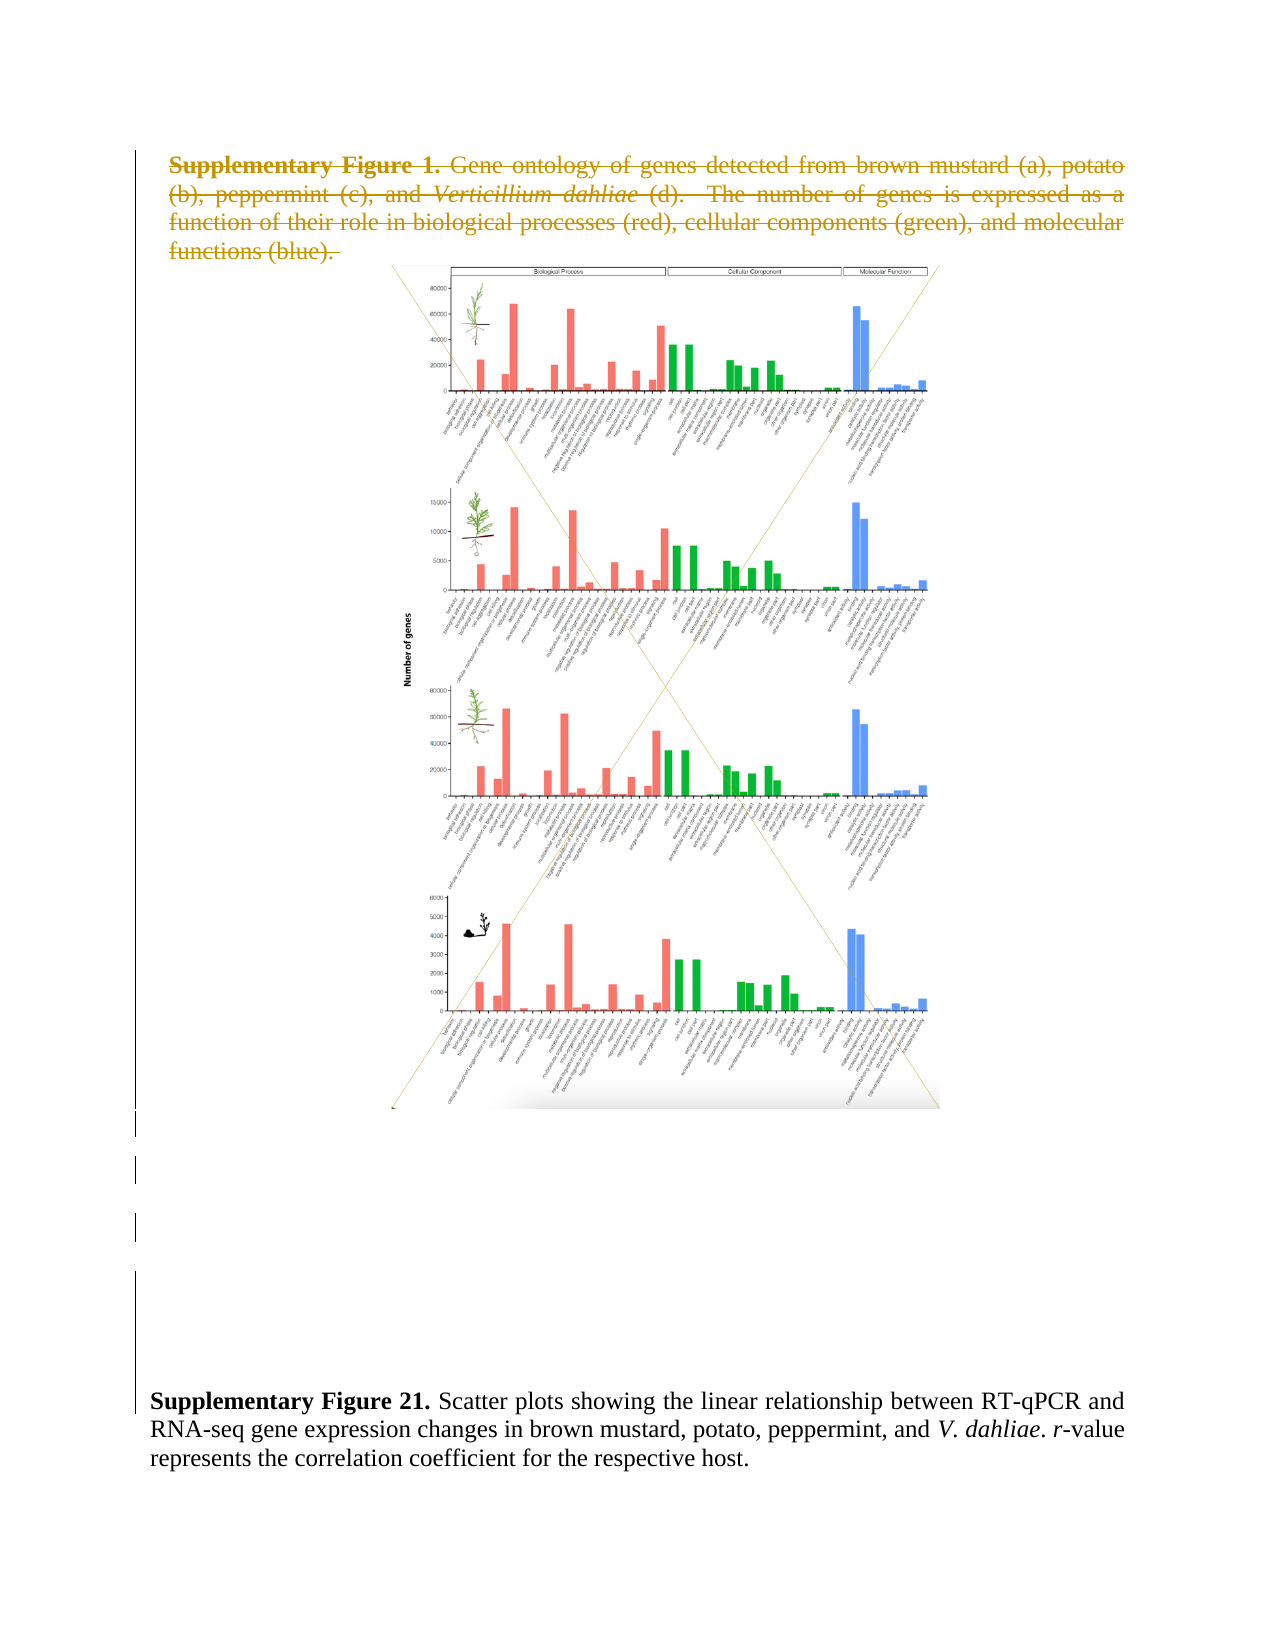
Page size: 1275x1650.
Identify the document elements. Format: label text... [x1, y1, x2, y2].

picture [393, 265, 938, 685]
picture [393, 688, 939, 1109]
picture [391, 266, 664, 1107]
picture [667, 266, 940, 1107]
text Supplementary Figure . Scatter plots showing the linear relationship between RT-qPCR and RNA-seq gene expression changes in brown mustard, potato, peppermint, and V. dahliae. r-value represents the correlation coefficient for the respective host. [150, 1386, 1125, 1472]
